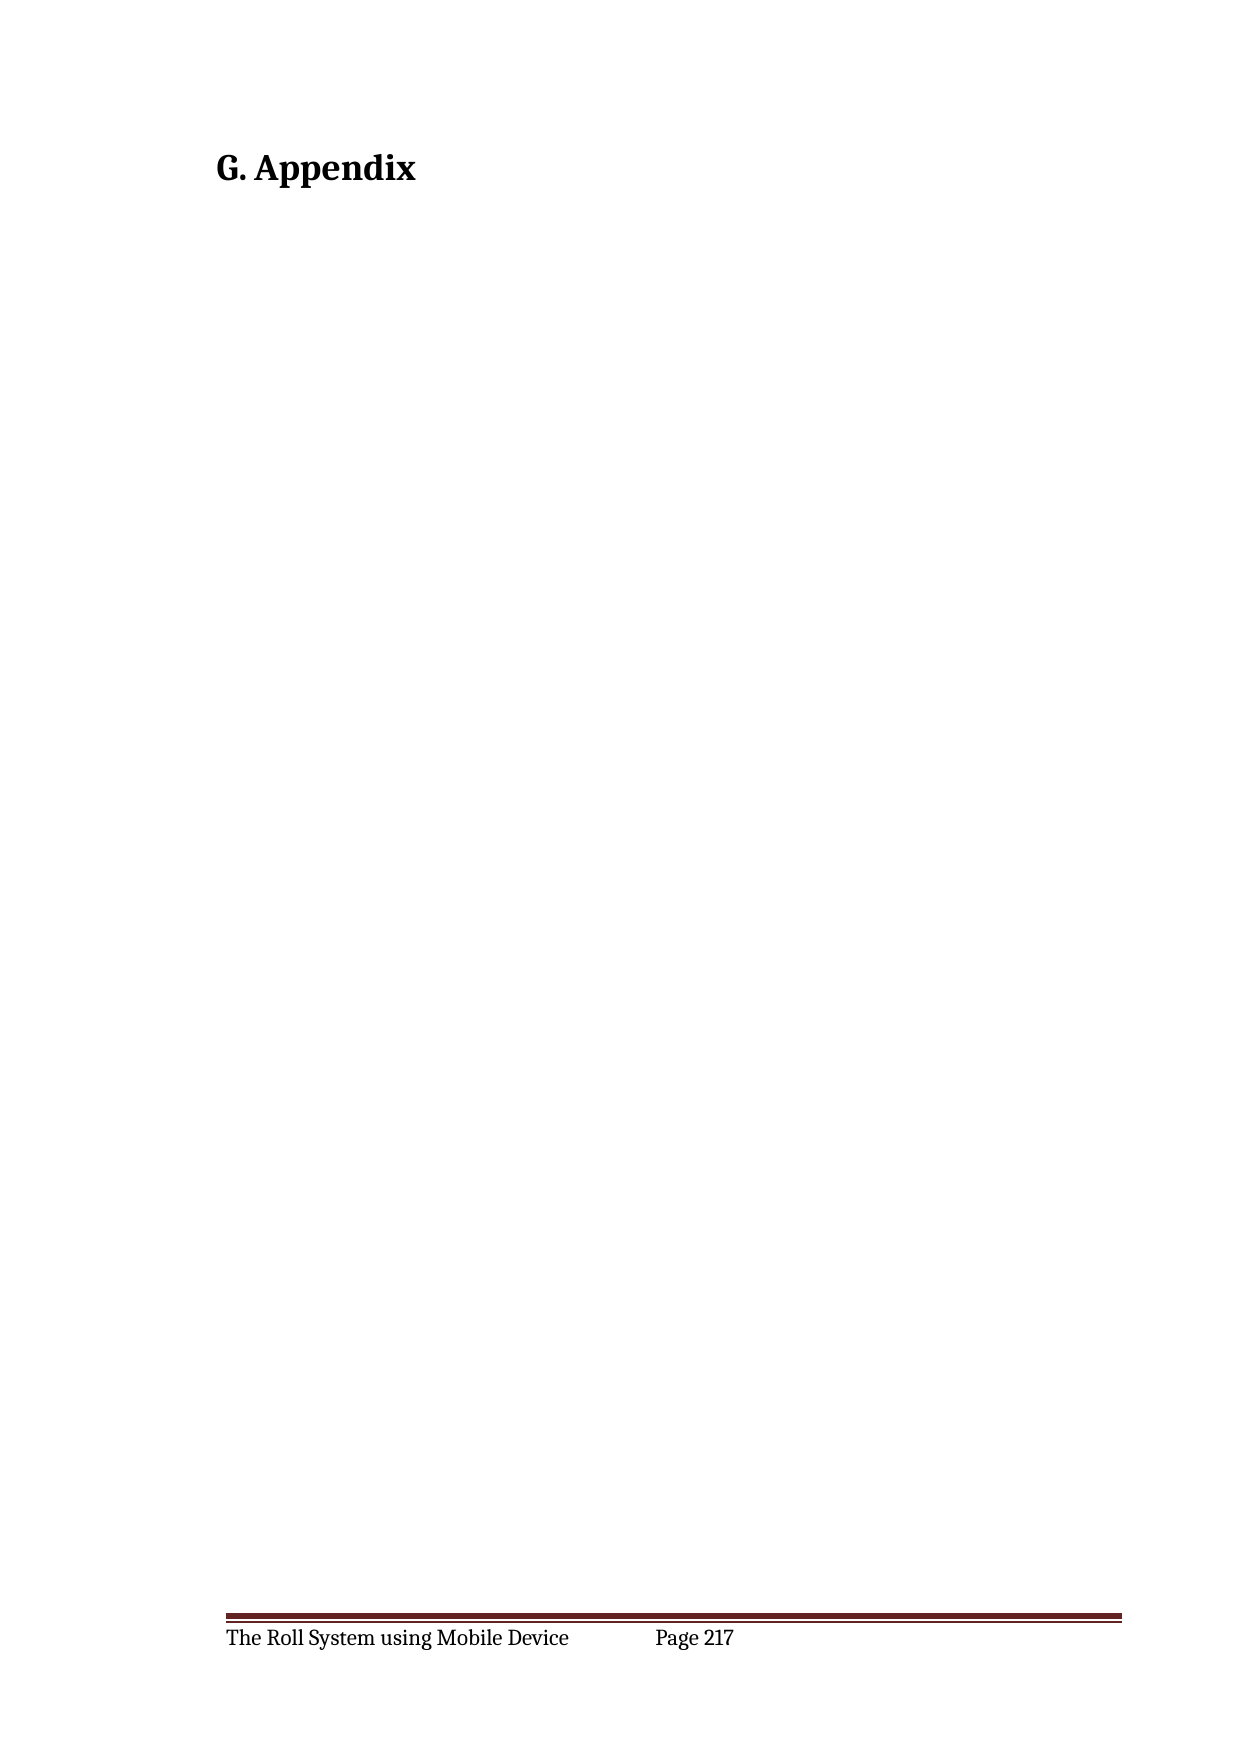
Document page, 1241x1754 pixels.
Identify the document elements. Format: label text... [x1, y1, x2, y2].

subtitle Appendix [216, 147, 1122, 190]
